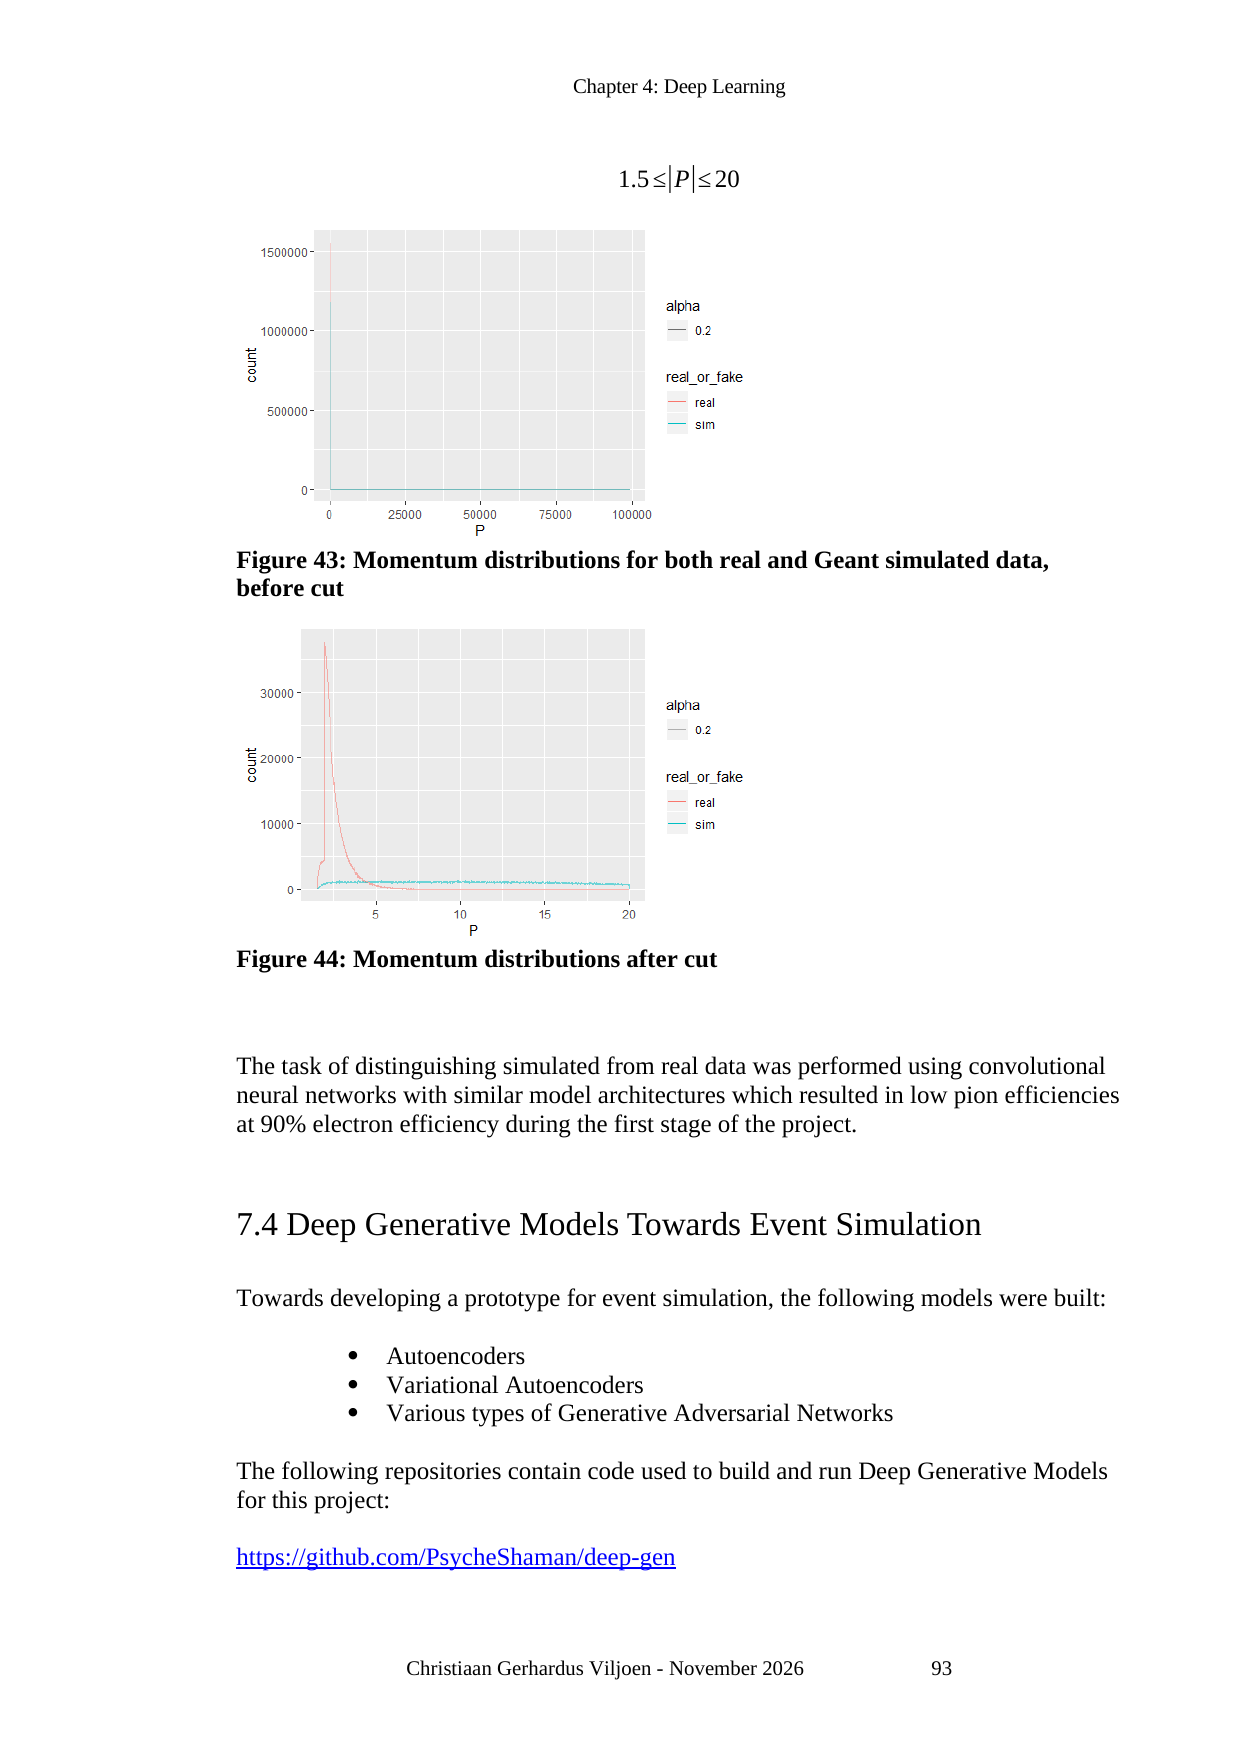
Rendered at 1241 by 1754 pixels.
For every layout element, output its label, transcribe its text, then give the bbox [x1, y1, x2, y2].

text Towards developing a prototype for event simulation, the following models were built: [236, 1283, 1122, 1312]
text Figure 44: Momentum distributions after cut [236, 944, 1122, 973]
list Various types of Generative Adversarial Networks [349, 1398, 1122, 1427]
subtitle Deep Generative Models Towards Event Simulation [236, 1204, 1122, 1242]
picture [236, 623, 757, 945]
list Variational Autoencoders [349, 1370, 1122, 1398]
text The following repositories contain code used to build and run Deep Generative Models for this project: [236, 1456, 1122, 1513]
text The task of distinguishing simulated from real data was performed using convolutional neural networks with similar model architectures which resulted in low pion efficiencies at 90% electron efficiency during the first stage of the project. [236, 1051, 1122, 1138]
text https://github.com/PsycheShaman/deep-gen [236, 1542, 1122, 1571]
picture [236, 223, 757, 545]
list Autoencoders [349, 1341, 1122, 1370]
text Figure 43: Momentum distributions for both real and Geant simulated data, before cut [236, 545, 1122, 602]
